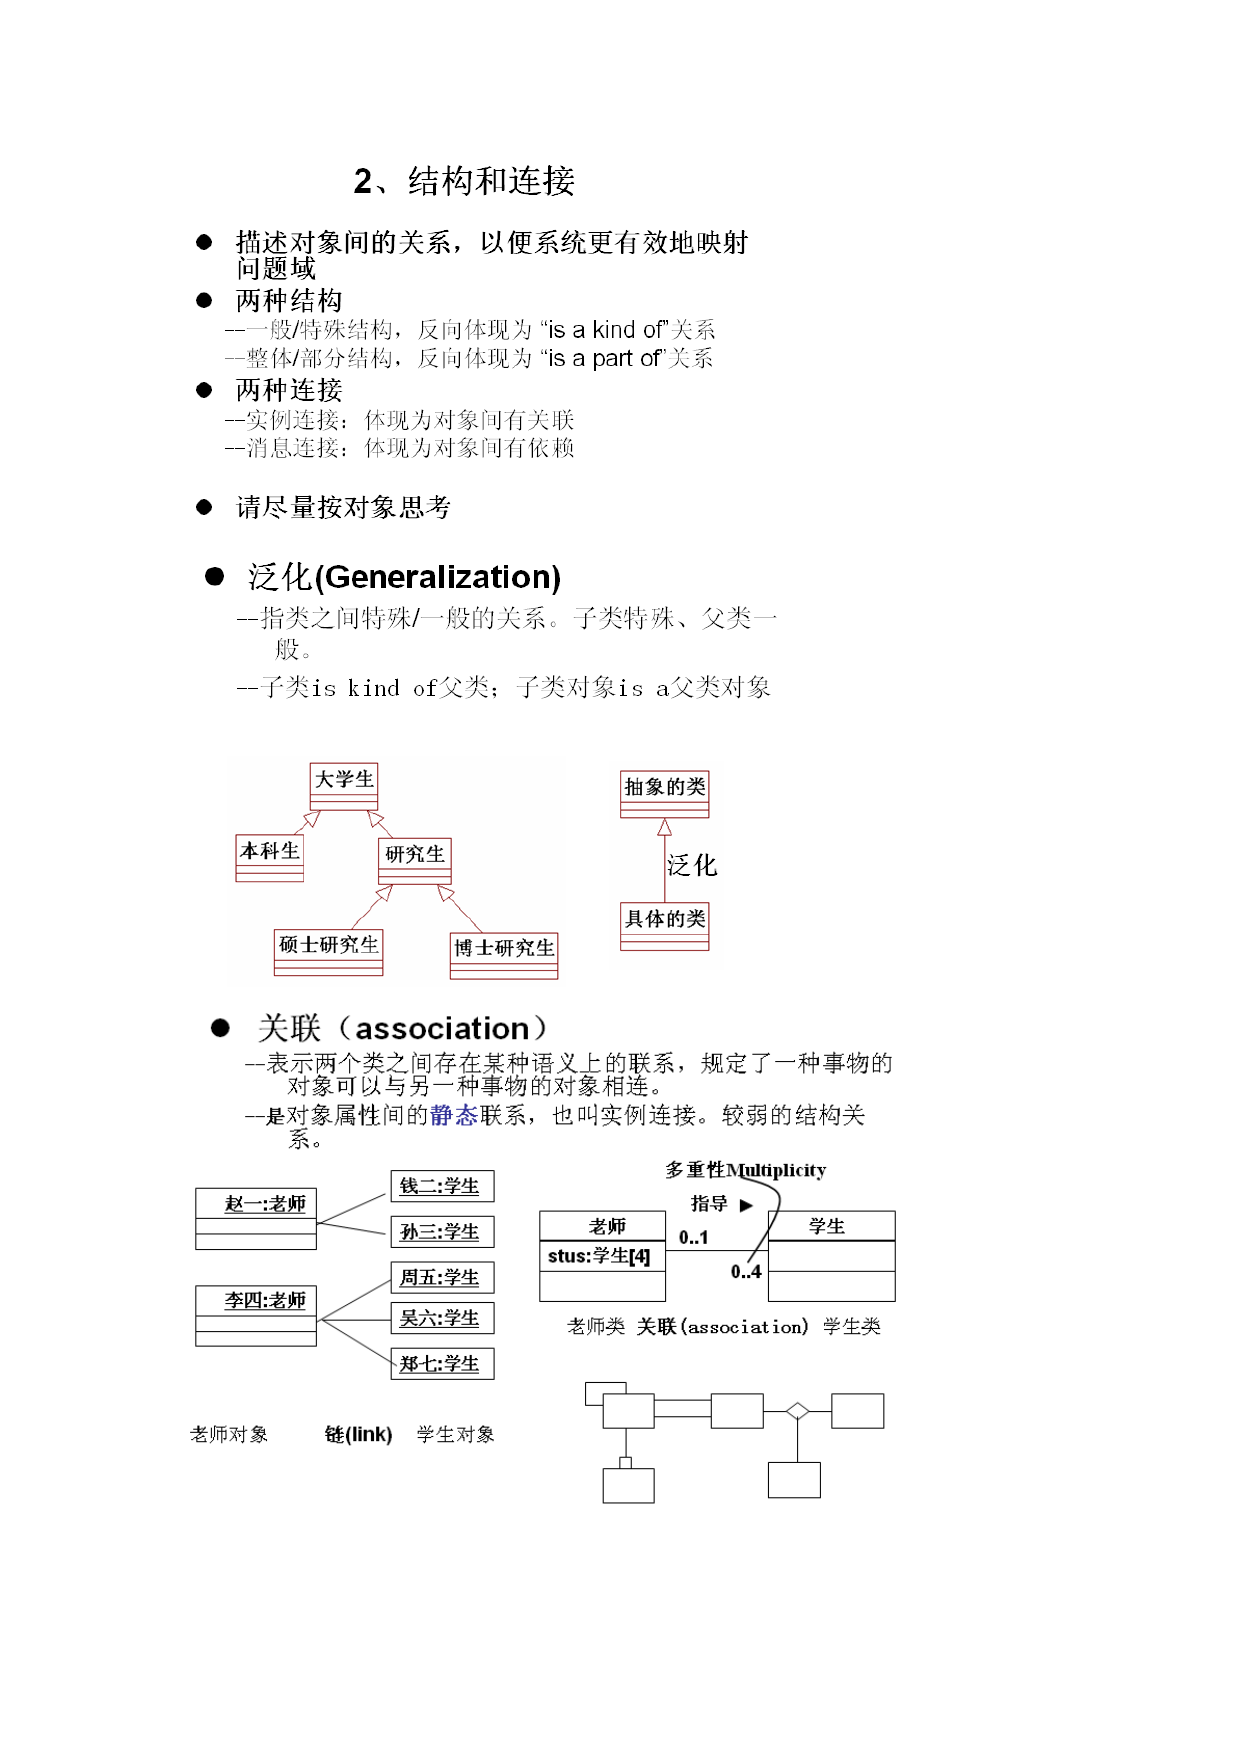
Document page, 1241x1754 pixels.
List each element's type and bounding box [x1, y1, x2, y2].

picture [187, 1007, 901, 1517]
picture [187, 552, 788, 987]
picture [187, 162, 750, 537]
